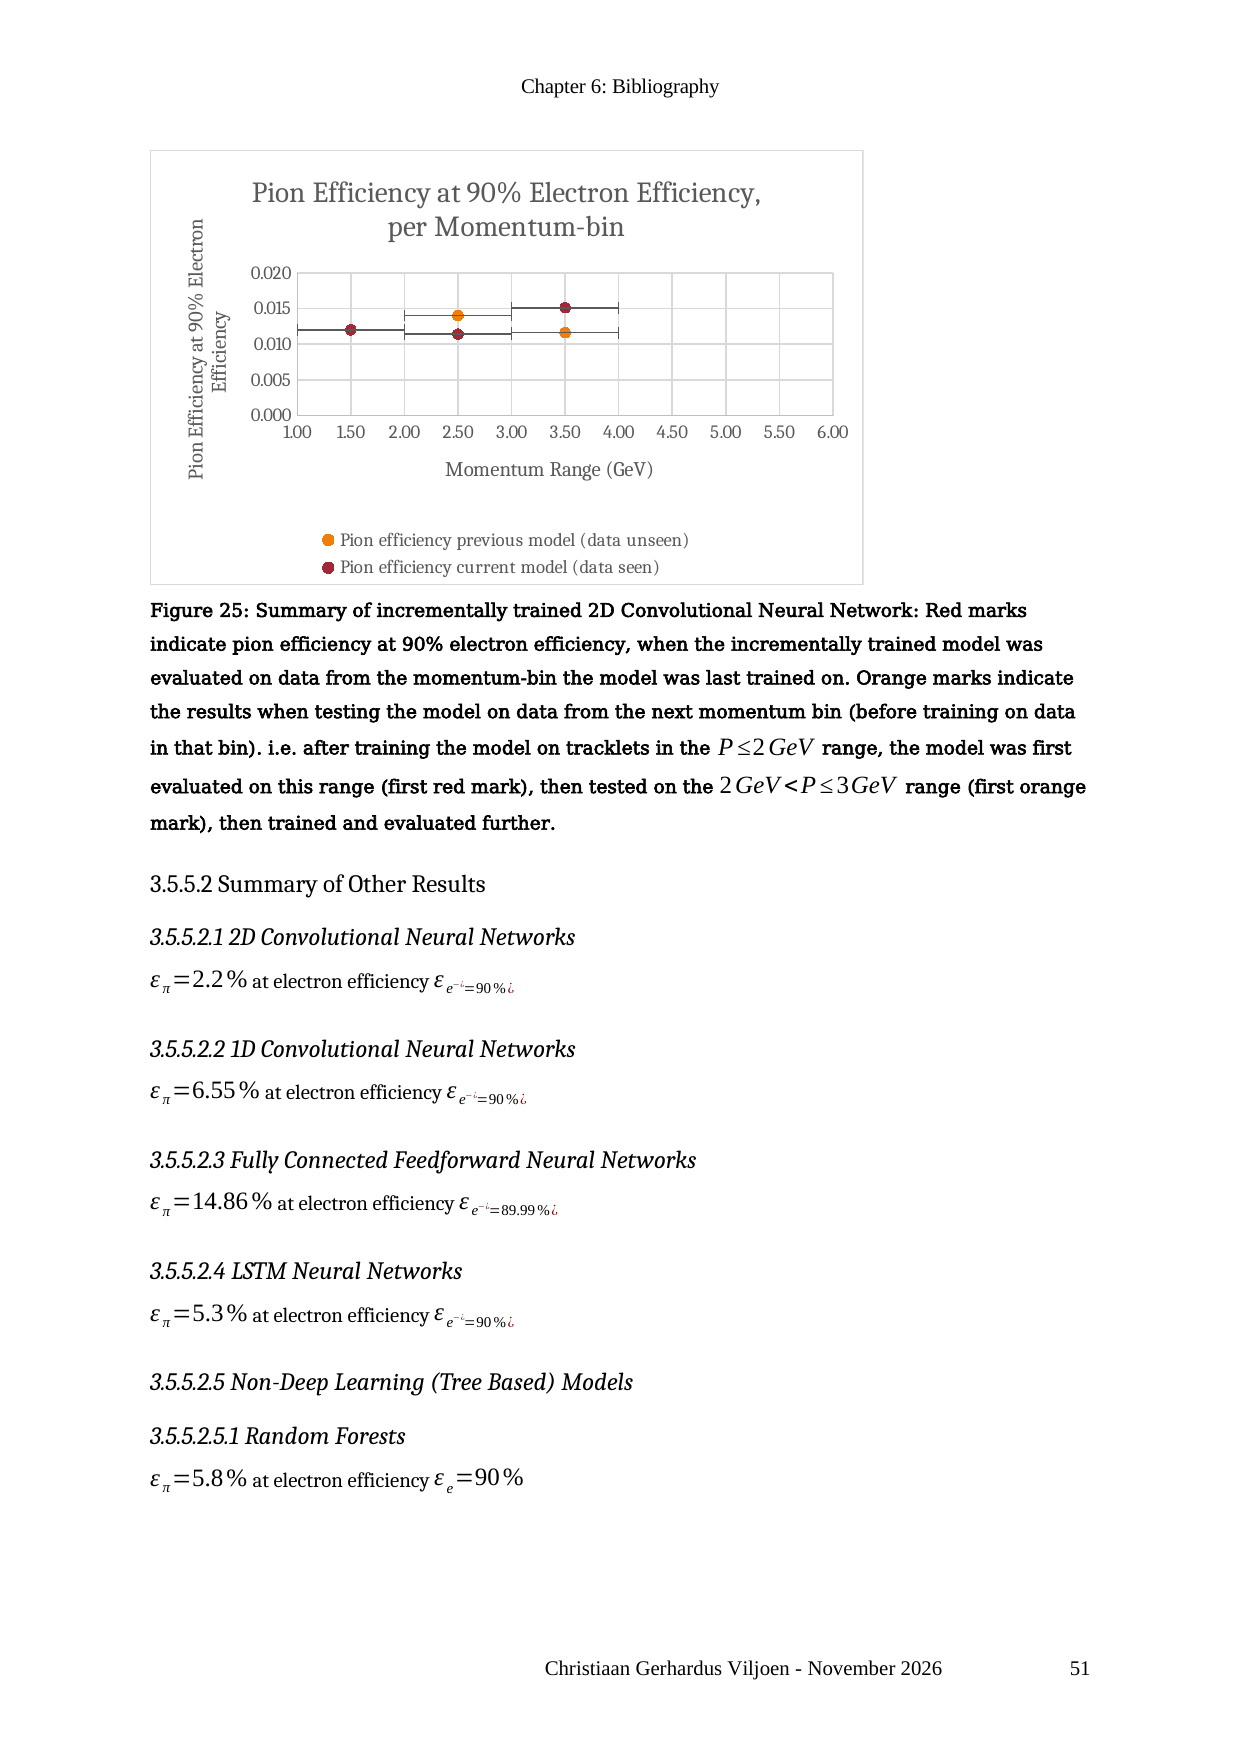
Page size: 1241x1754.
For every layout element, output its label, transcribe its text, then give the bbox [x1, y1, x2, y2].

text Figure 25: Summary of incrementally trained 2D Convolutional Neural Network: Red marks indicate pion efficiency at 90% electron efficiency, when the incrementally trained model was evaluated on data from the momentum-bin the model was last trained on. Orange marks indicate the results when testing the model on data from the next momentum bin (before training on data in that bin). i.e. after training the model on tracklets in the range, the model was first evaluated on this range (first red mark), then tested on the range (first orange mark), then trained and evaluated further. [150, 598, 1090, 833]
text at electron efficiency [150, 1076, 1090, 1109]
text at electron efficiency [150, 1298, 1090, 1331]
text at electron efficiency [150, 1187, 1090, 1220]
subtitle Non-Deep Learning (Tree Based) Models [150, 1368, 1090, 1397]
subtitle 2D Convolutional Neural Networks [150, 923, 1090, 952]
text at electron efficiency [150, 964, 1090, 998]
subtitle Random Forests [150, 1422, 1090, 1451]
subtitle Fully Connected Feedforward Neural Networks [150, 1146, 1090, 1174]
subtitle 1D Convolutional Neural Networks [150, 1034, 1090, 1063]
subtitle Summary of Other Results [150, 869, 1090, 898]
text at electron efficiency [150, 1463, 1090, 1497]
subtitle LSTM Neural Networks [150, 1257, 1090, 1286]
